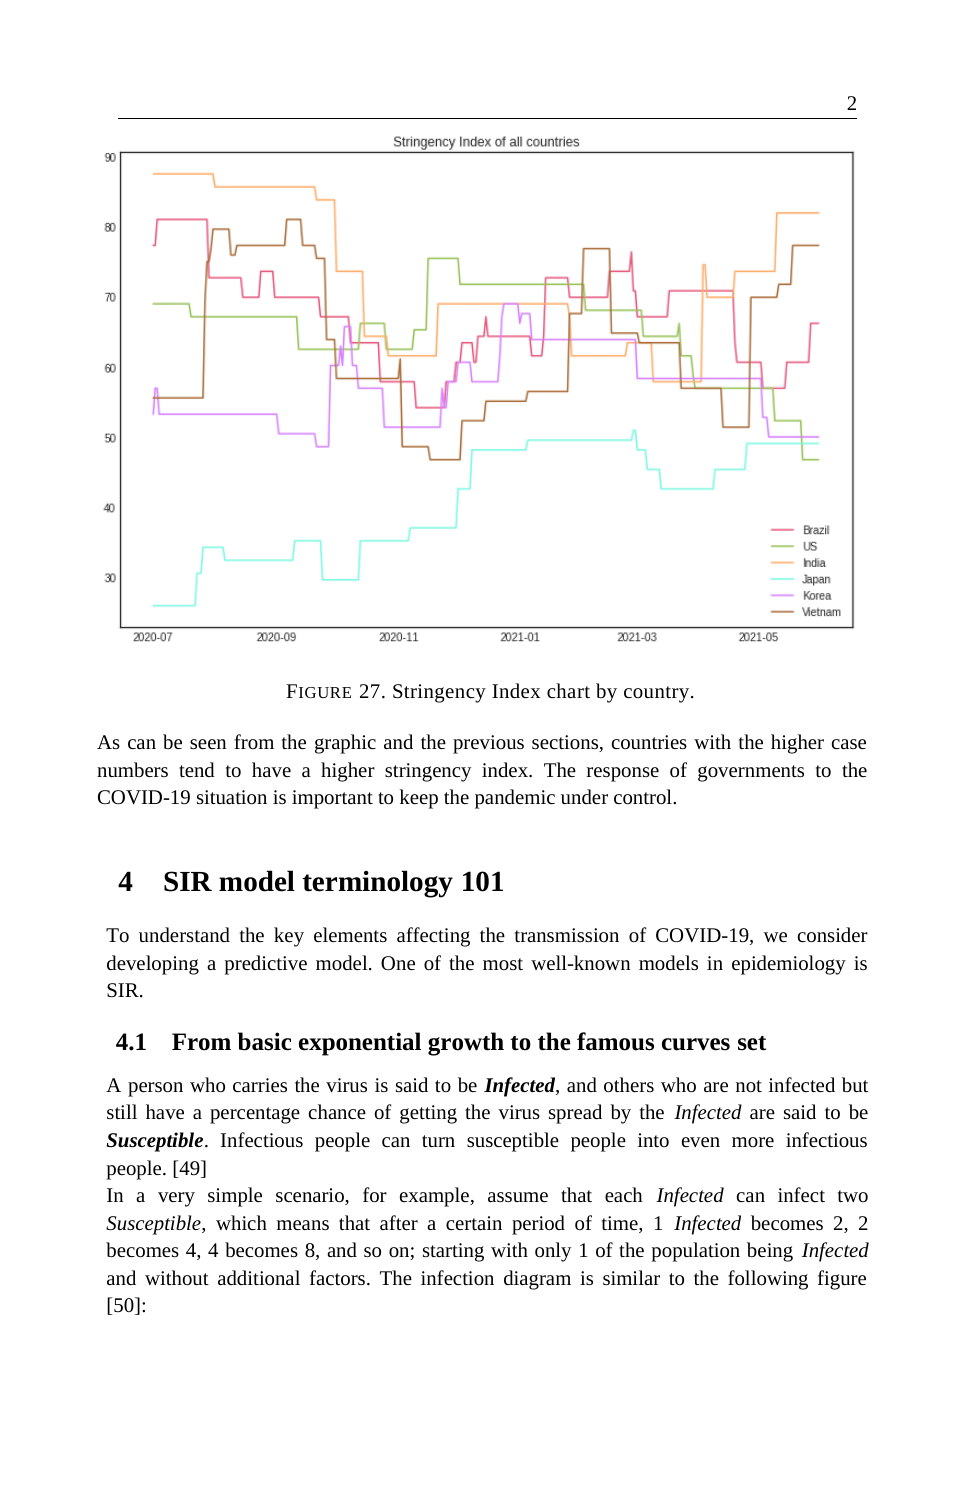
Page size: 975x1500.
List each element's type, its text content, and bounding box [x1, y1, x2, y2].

text FIGURE 27. Stringency Index chart by country. [116, 678, 866, 703]
subtitle SIR model terminology 101 [118, 864, 869, 898]
text A person who carries the virus is said to be Infected, and others who are not infected but still have a percentage chance of getting the virus spread by the Infected are said to be Susceptible. Infectious people can turn susceptible people into even more infectious people. [49] [106, 1073, 869, 1179]
text To understand the key elements affecting the transmission of COVID-19, we consider developing a predictive model. One of the most well-known models in epidemiology is SIR. [106, 923, 869, 1002]
text As can be seen from the graphic and the previous sections, countries with the higher case numbers tend to have a higher stringency index. The response of governments to the COVID-19 situation is important to keep the pandemic under control. [97, 730, 869, 809]
text In a very simple scenario, for example, assume that each Infected can infect two Susceptible, which means that after a certain period of time, 1 Infected becomes 2, 2 becomes 4, 4 becomes 8, and so on; starting with only 1 of the population being Infected and without additional factors. The infection diagram is similar to the following figure [50]: [106, 1183, 869, 1317]
subtitle From basic exponential growth to the famous curves set [116, 1027, 869, 1055]
picture [96, 129, 859, 650]
